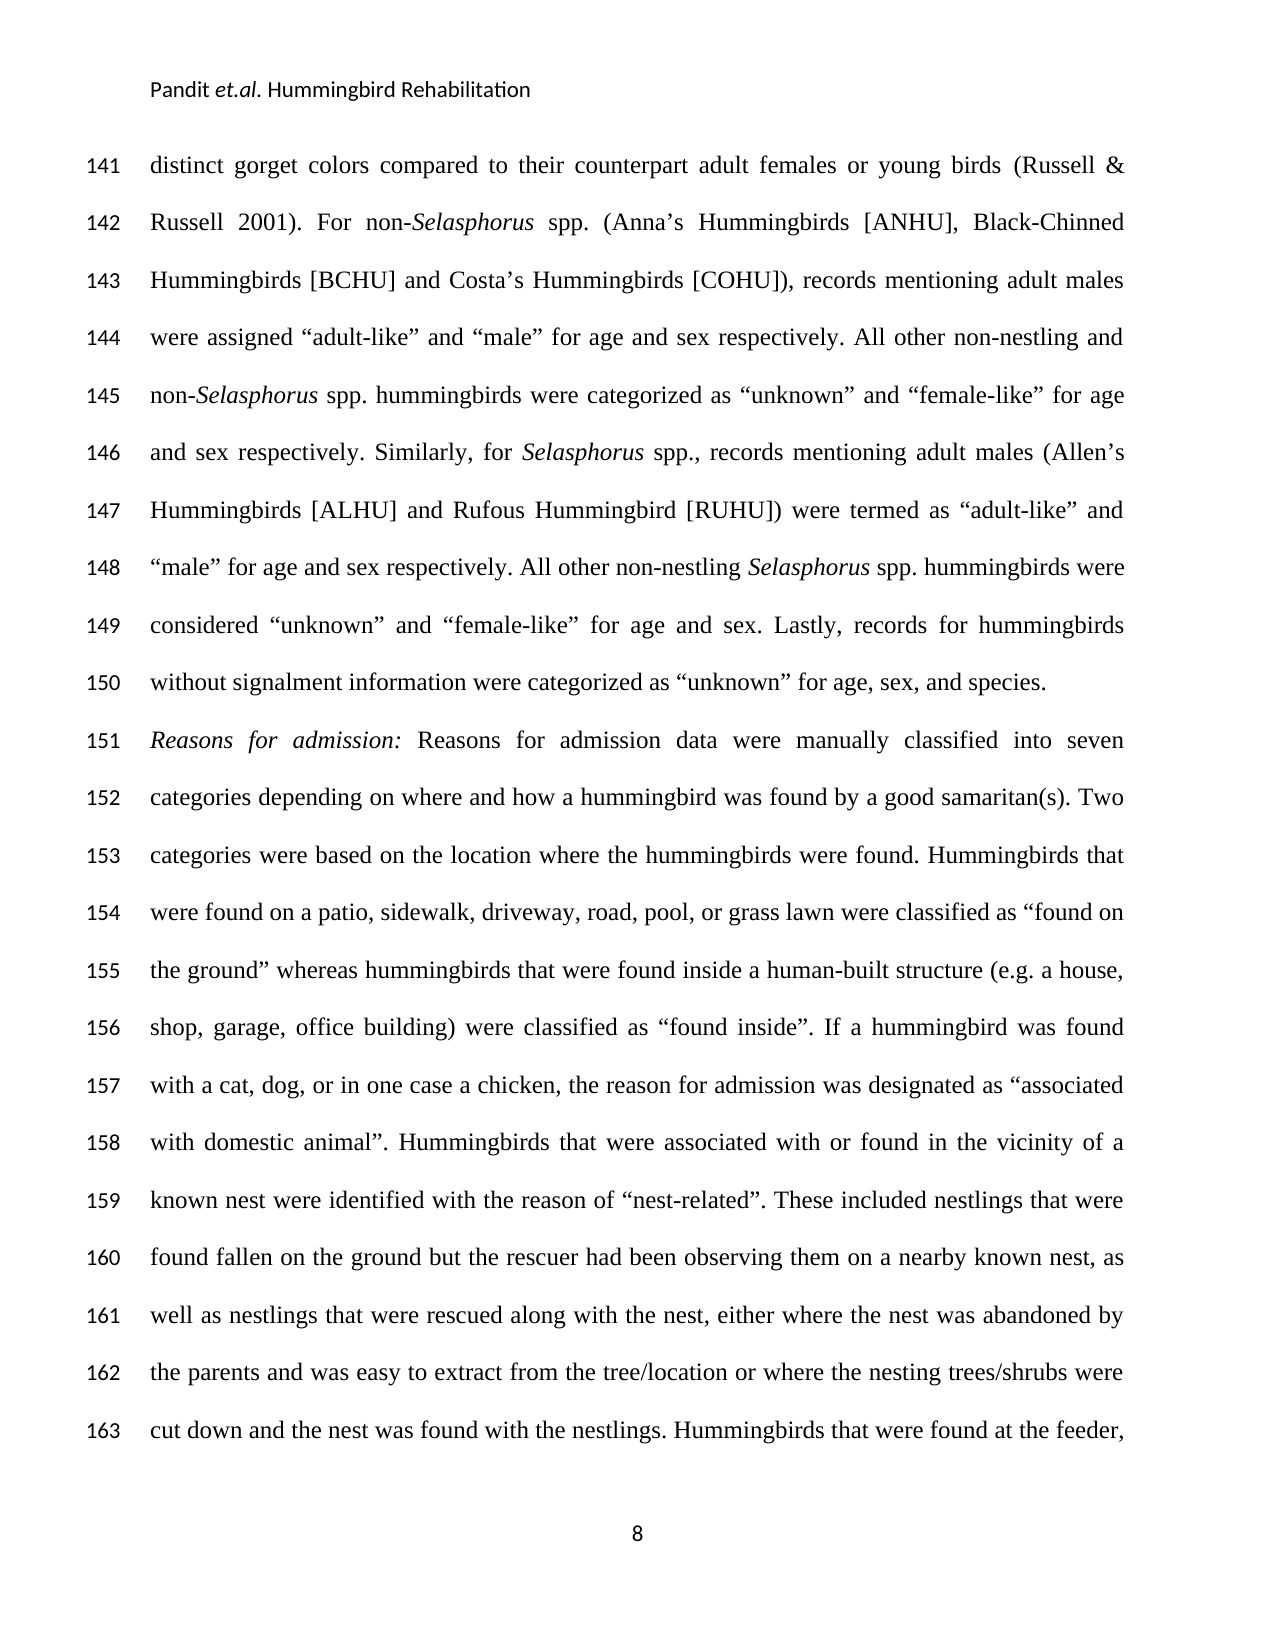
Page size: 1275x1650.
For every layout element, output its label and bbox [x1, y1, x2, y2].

text [150, 725, 1125, 1444]
text [150, 150, 1125, 696]
